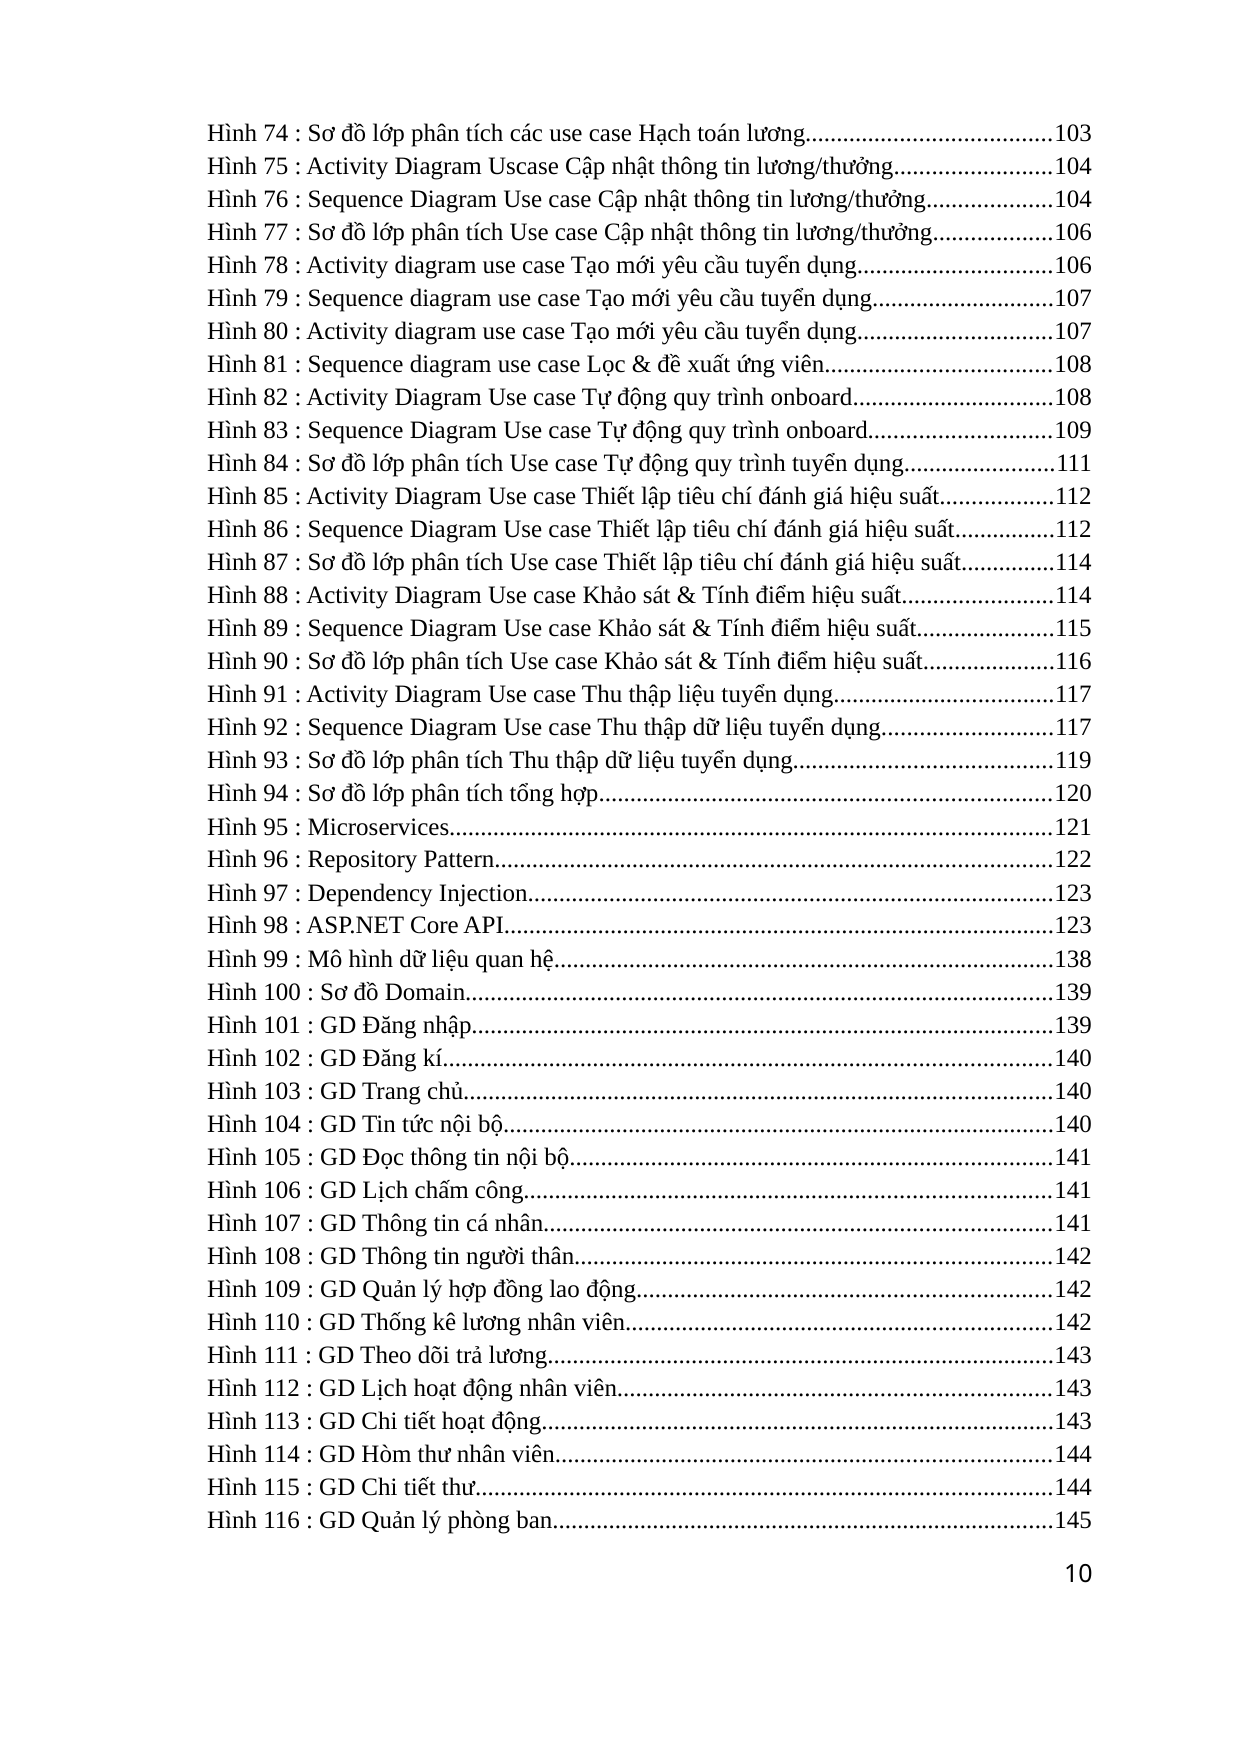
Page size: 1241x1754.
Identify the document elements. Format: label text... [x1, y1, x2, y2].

text Hình 97 : Dependency Injection 123 [207, 878, 1092, 906]
text Hình 79 : Sequence diagram use case Tạo mới yêu cầu tuyển dụng 107 [207, 283, 1092, 312]
text Hình 106 : GD Lịch chấm công 141 [207, 1175, 1092, 1203]
text Hình 108 : GD Thông tin người thân 142 [207, 1241, 1092, 1269]
text Hình 92 : Sequence Diagram Use case Thu thập dữ liệu tuyển dụng 117 [207, 712, 1092, 741]
text Hình 91 : Activity Diagram Use case Thu thập liệu tuyển dụng 117 [207, 679, 1092, 708]
text Hình 83 : Sequence Diagram Use case Tự động quy trình onboard 109 [207, 415, 1092, 444]
text Hình 74 : Sơ đồ lớp phân tích các use case Hạch toán lương 103 [207, 118, 1092, 147]
text Hình 103 : GD Trang chủ 140 [207, 1076, 1092, 1104]
text Hình 90 : Sơ đồ lớp phân tích Use case Khảo sát & Tính điểm hiệu suất 116 [207, 646, 1092, 675]
text Hình 113 : GD Chi tiết hoạt động 143 [207, 1406, 1092, 1435]
text Hình 107 : GD Thông tin cá nhân 141 [207, 1208, 1092, 1237]
text Hình 76 : Sequence Diagram Use case Cập nhật thông tin lương/thưởng 104 [207, 184, 1092, 213]
text Hình 93 : Sơ đồ lớp phân tích Thu thập dữ liệu tuyển dụng 119 [207, 746, 1092, 774]
text Hình 110 : GD Thống kê lương nhân viên 142 [207, 1307, 1092, 1336]
text Hình 112 : GD Lịch hoạt động nhân viên 143 [207, 1373, 1092, 1402]
text Hình 94 : Sơ đồ lớp phân tích tổng hợp 120 [207, 778, 1092, 807]
text Hình 80 : Activity diagram use case Tạo mới yêu cầu tuyển dụng 107 [207, 316, 1092, 345]
text Hình 99 : Mô hình dữ liệu quan hệ 138 [207, 944, 1092, 972]
text Hình 116 : GD Quản lý phòng ban 145 [207, 1505, 1092, 1534]
text Hình 95 : Microservices 121 [207, 812, 1092, 840]
text Hình 105 : GD Đọc thông tin nội bộ 141 [207, 1142, 1092, 1171]
text Hình 77 : Sơ đồ lớp phân tích Use case Cập nhật thông tin lương/thưởng 106 [207, 217, 1092, 246]
text Hình 96 : Repository Pattern 122 [207, 844, 1092, 873]
text Hình 82 : Activity Diagram Use case Tự động quy trình onboard 108 [207, 382, 1092, 411]
text Hình 100 : Sơ đồ Domain 139 [207, 977, 1092, 1005]
text Hình 98 : ASP.NET Core API 123 [207, 911, 1092, 939]
text Hình 111 : GD Theo dõi trả lương 143 [207, 1340, 1092, 1369]
text Hình 78 : Activity diagram use case Tạo mới yêu cầu tuyển dụng 106 [207, 250, 1092, 279]
text Hình 101 : GD Đăng nhập 139 [207, 1010, 1092, 1038]
text Hình 109 : GD Quản lý hợp đồng lao động 142 [207, 1274, 1092, 1303]
text Hình 89 : Sequence Diagram Use case Khảo sát & Tính điểm hiệu suất 115 [207, 613, 1092, 642]
text Hình 88 : Activity Diagram Use case Khảo sát & Tính điểm hiệu suất 114 [207, 580, 1092, 609]
text Hình 75 : Activity Diagram Uscase Cập nhật thông tin lương/thưởng 104 [207, 151, 1092, 180]
text Hình 87 : Sơ đồ lớp phân tích Use case Thiết lập tiêu chí đánh giá hiệu suất 114 [207, 547, 1092, 576]
text Hình 114 : GD Hòm thư nhân viên 144 [207, 1439, 1092, 1468]
text Hình 115 : GD Chi tiết thư 144 [207, 1472, 1092, 1501]
text Hình 86 : Sequence Diagram Use case Thiết lập tiêu chí đánh giá hiệu suất 112 [207, 514, 1092, 543]
text Hình 102 : GD Đăng kí 140 [207, 1043, 1092, 1071]
text Hình 84 : Sơ đồ lớp phân tích Use case Tự động quy trình tuyển dụng 111 [207, 448, 1092, 477]
text Hình 104 : GD Tin tức nội bộ 140 [207, 1109, 1092, 1137]
text Hình 81 : Sequence diagram use case Lọc & đề xuất ứng viên 108 [207, 349, 1092, 378]
text Hình 85 : Activity Diagram Use case Thiết lập tiêu chí đánh giá hiệu suất 112 [207, 481, 1092, 510]
